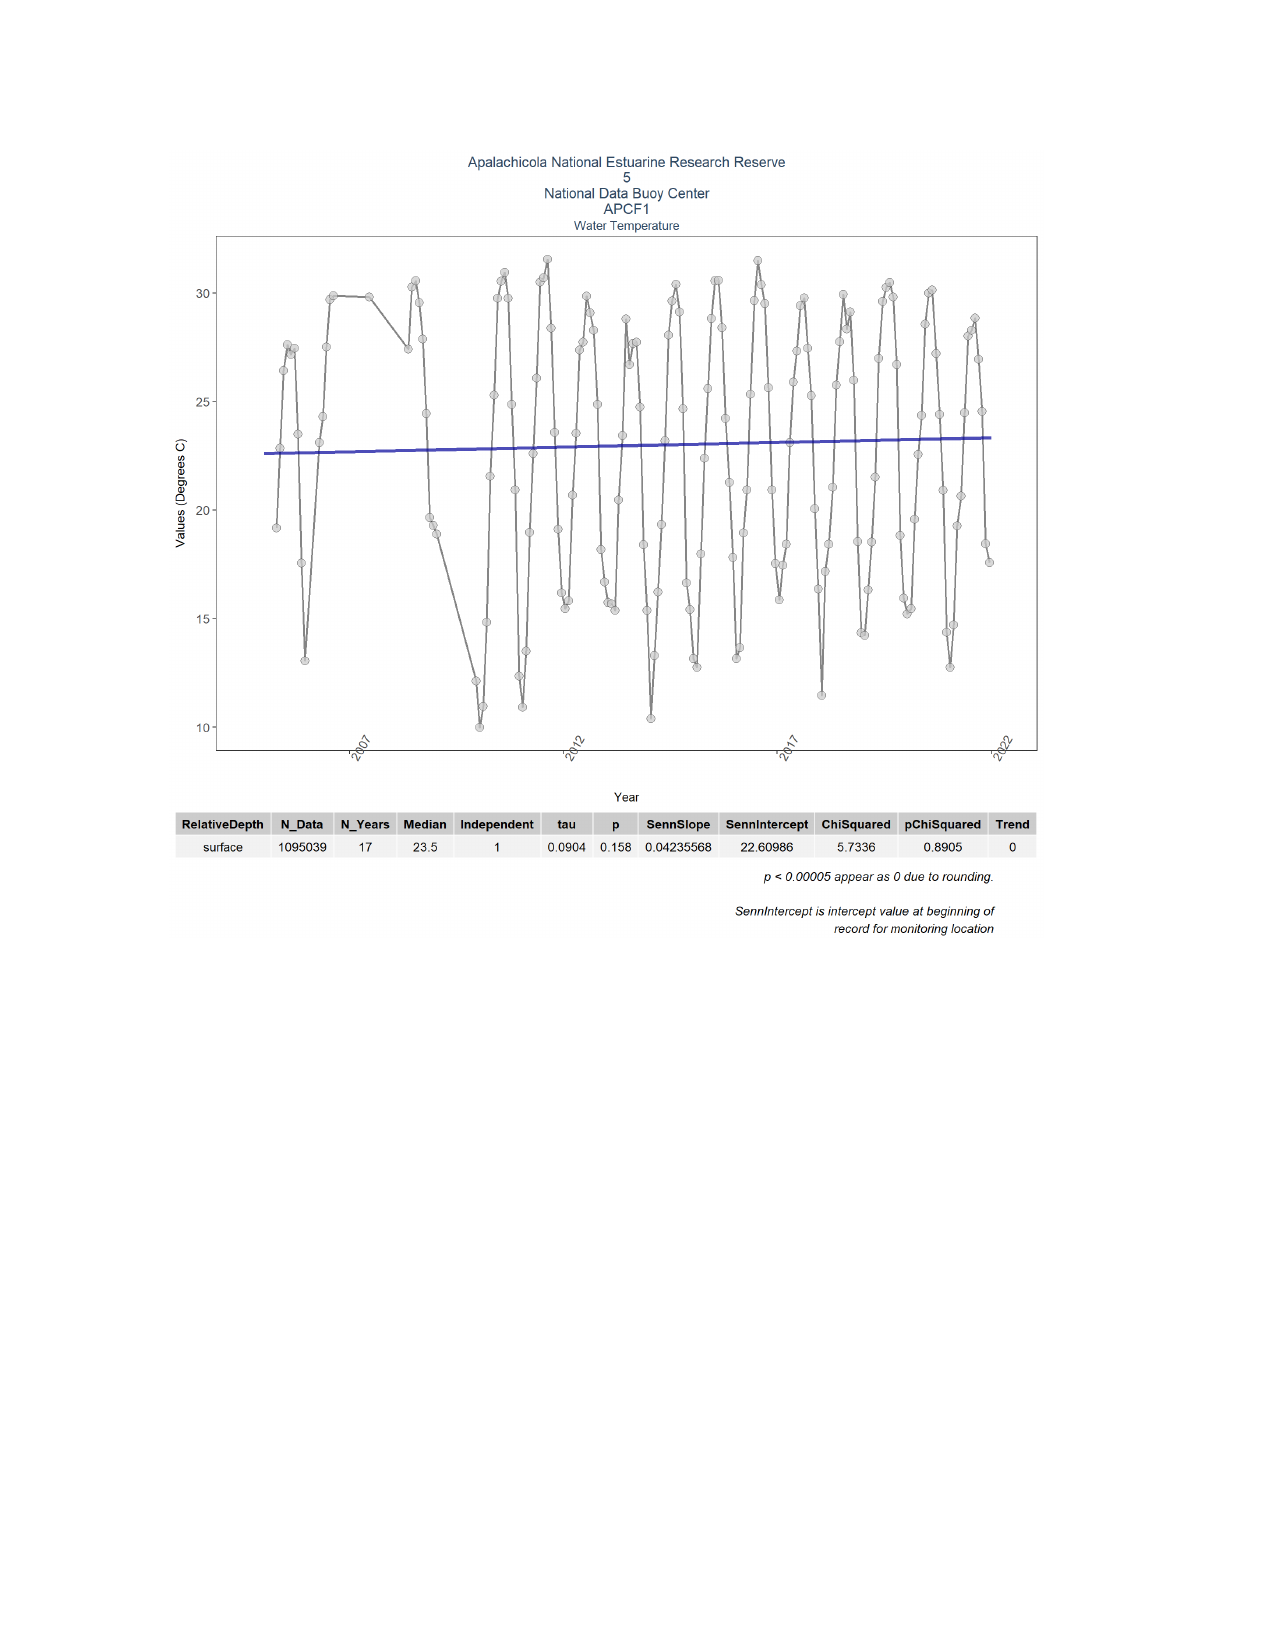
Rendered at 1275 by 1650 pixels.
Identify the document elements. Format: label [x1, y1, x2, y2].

picture [168, 150, 1044, 938]
